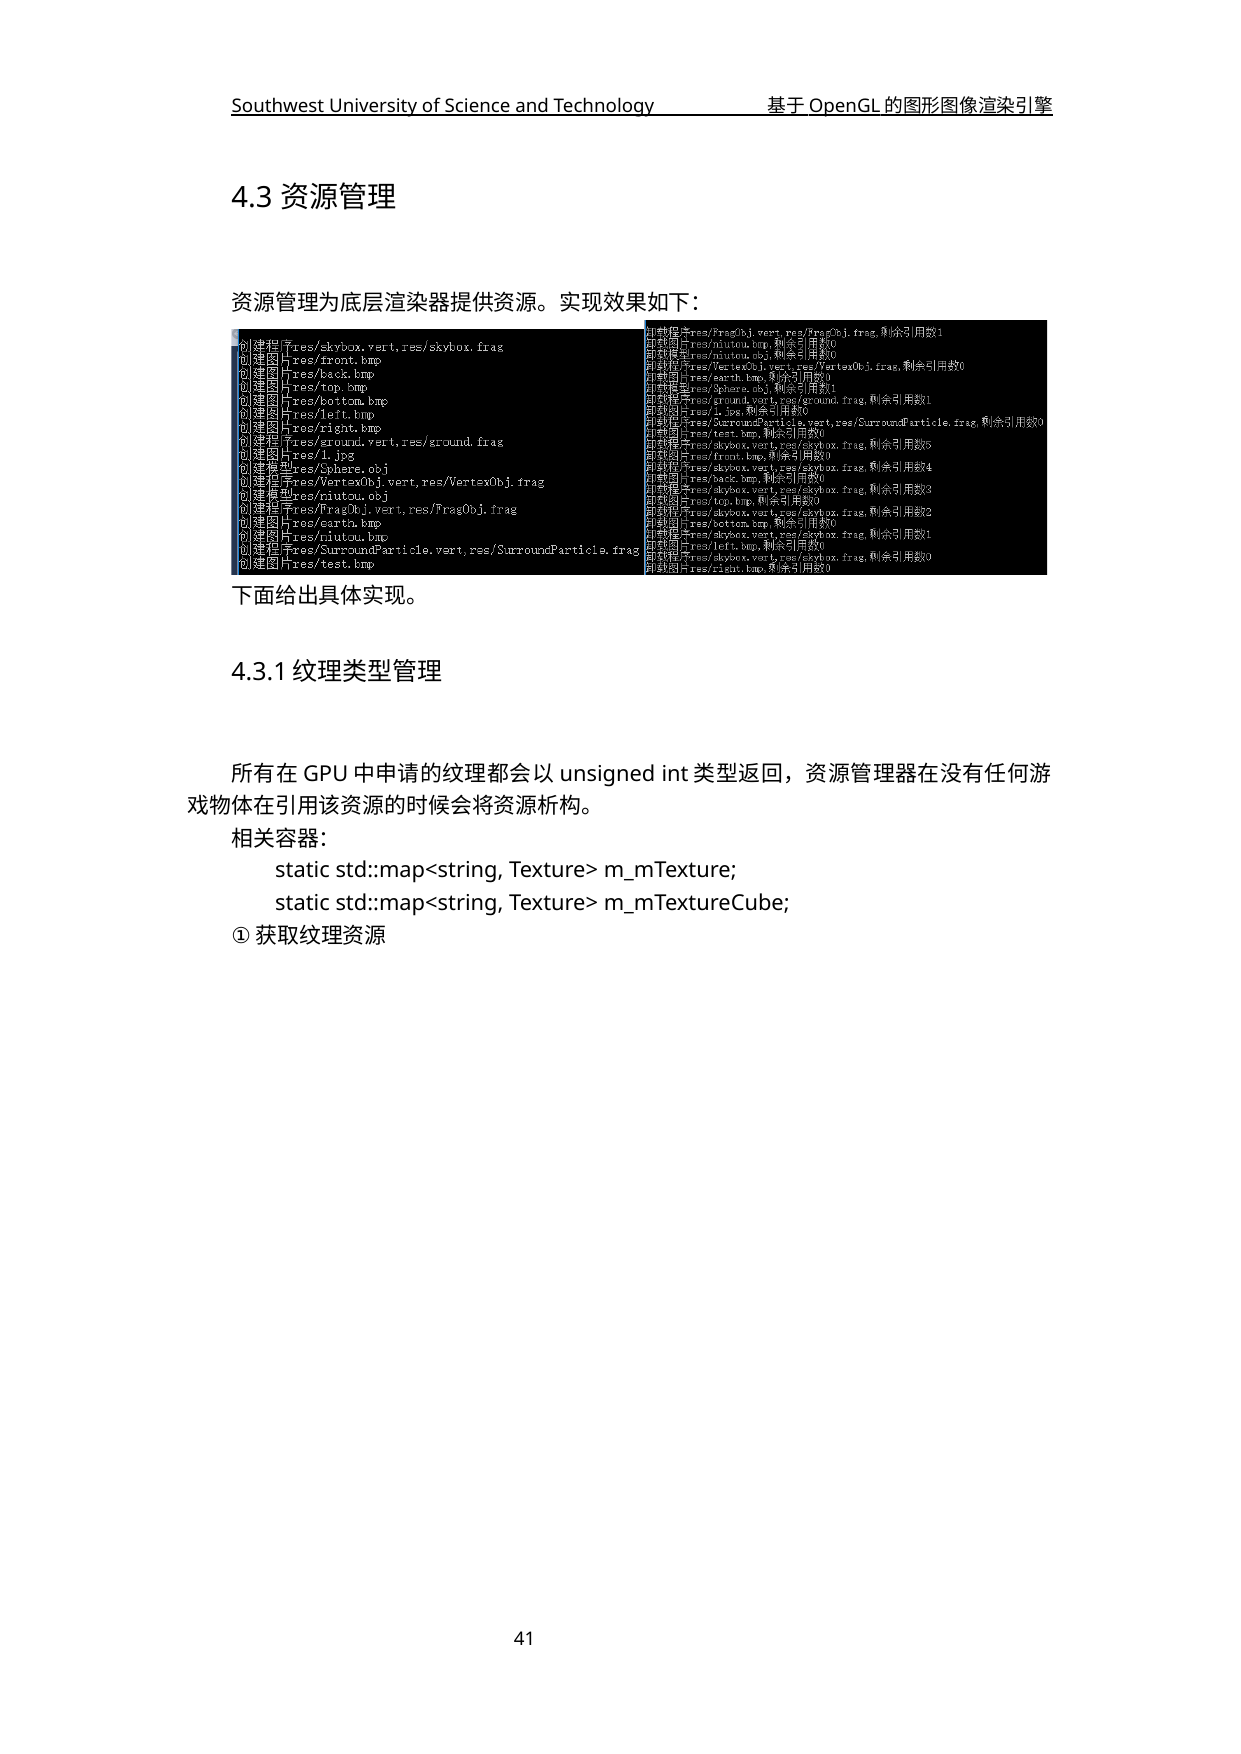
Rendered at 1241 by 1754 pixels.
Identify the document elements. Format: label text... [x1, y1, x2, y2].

text 下面给出具体实现。 [187, 577, 1053, 610]
subtitle 4.3.1纹理类型管理 [187, 637, 1053, 702]
text static std::map<string, Texture> m_mTexture; [187, 853, 1053, 885]
text ①获取纹理资源 [187, 918, 1053, 950]
text static std::map<string, Texture> m_mTextureCube; [187, 885, 1053, 918]
picture [231, 320, 1048, 575]
text 相关容器： [187, 820, 1053, 853]
subtitle 4.3 资源管理 [187, 162, 1053, 227]
text 资源管理为底层渲染器提供资源。实现效果如下： [187, 285, 1053, 317]
text 所有在GPU中申请的纹理都会以unsigned int类型返回，资源管理器在没有任何游戏物体在引用该资源的时候会将资源析构。 [187, 755, 1053, 820]
